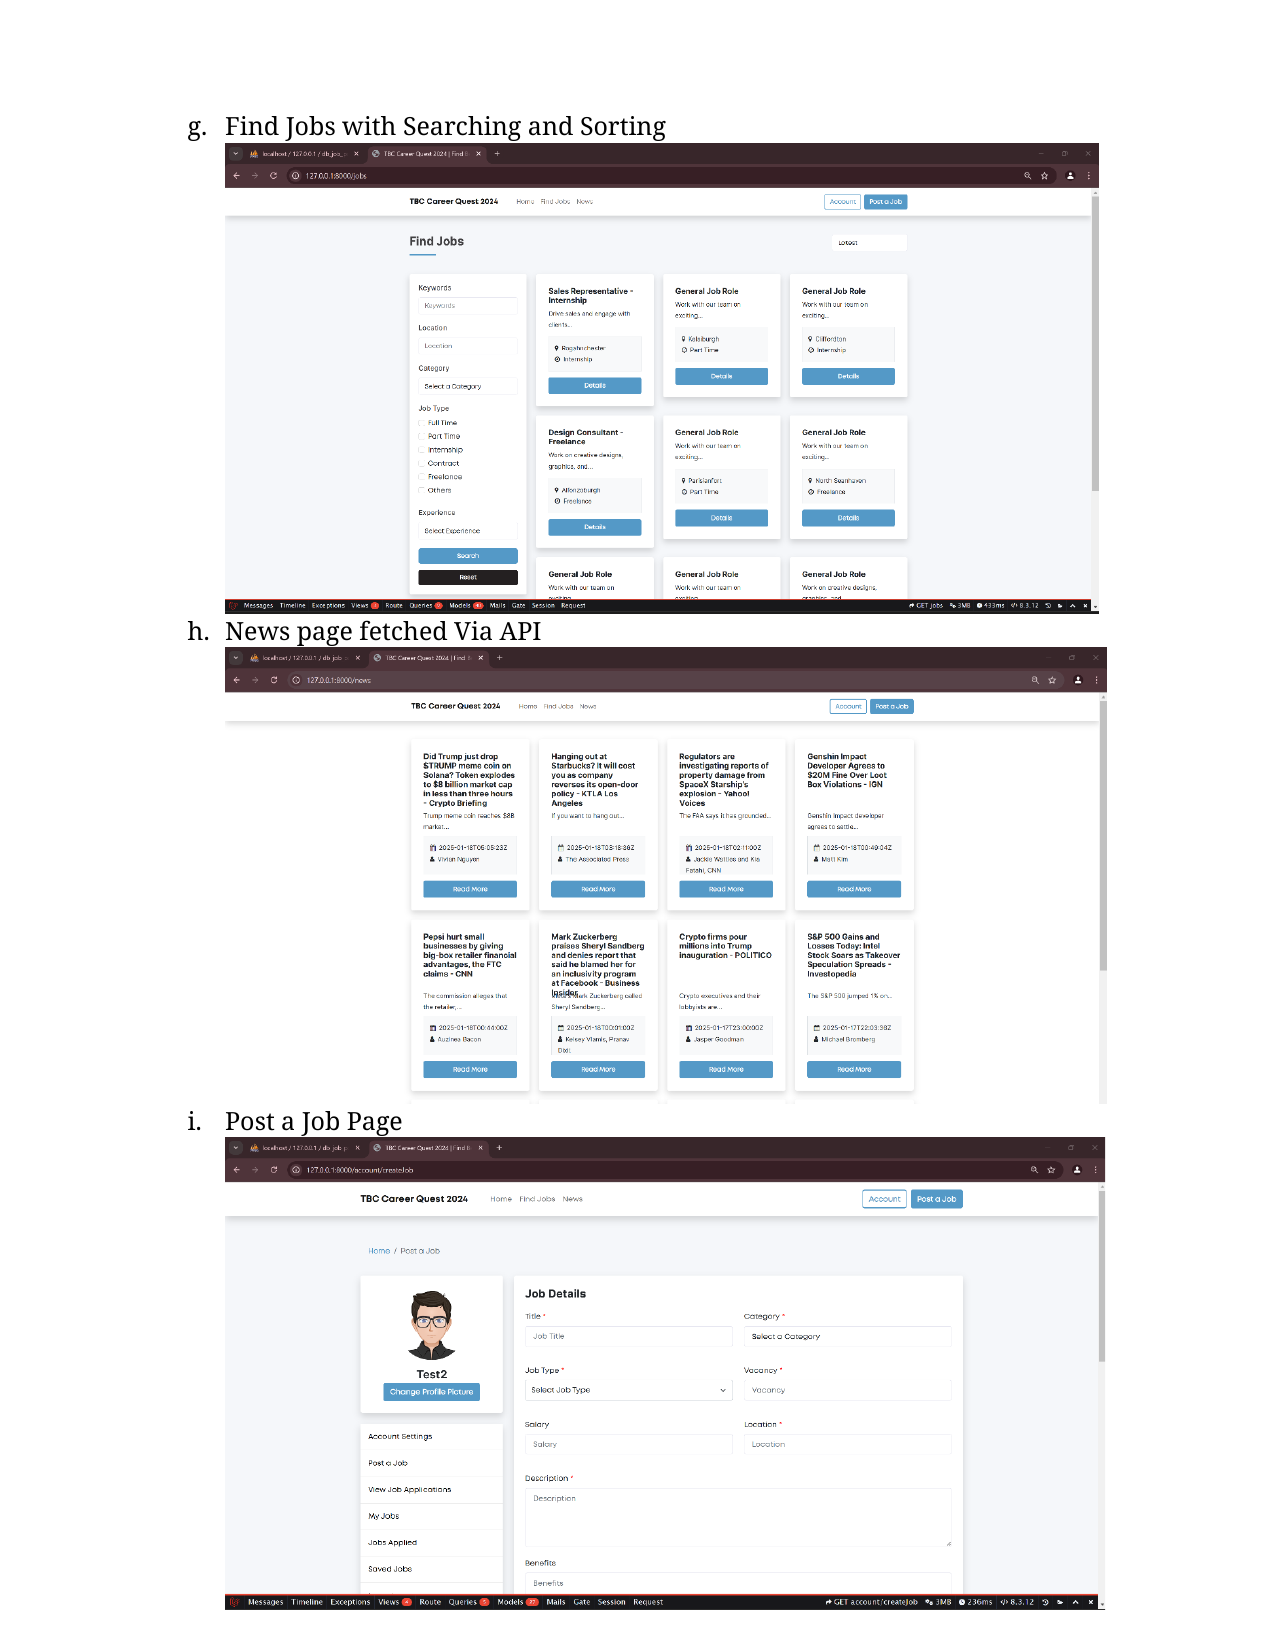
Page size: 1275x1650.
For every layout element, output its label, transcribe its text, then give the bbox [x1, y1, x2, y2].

picture [225, 143, 1099, 614]
list Find Jobs with Searching and Sorting [187, 109, 1200, 143]
picture [225, 1137, 1106, 1610]
list News page fetched Via API [187, 614, 1200, 648]
list Post a Job Page [187, 1103, 1200, 1138]
picture [225, 647, 1107, 1104]
